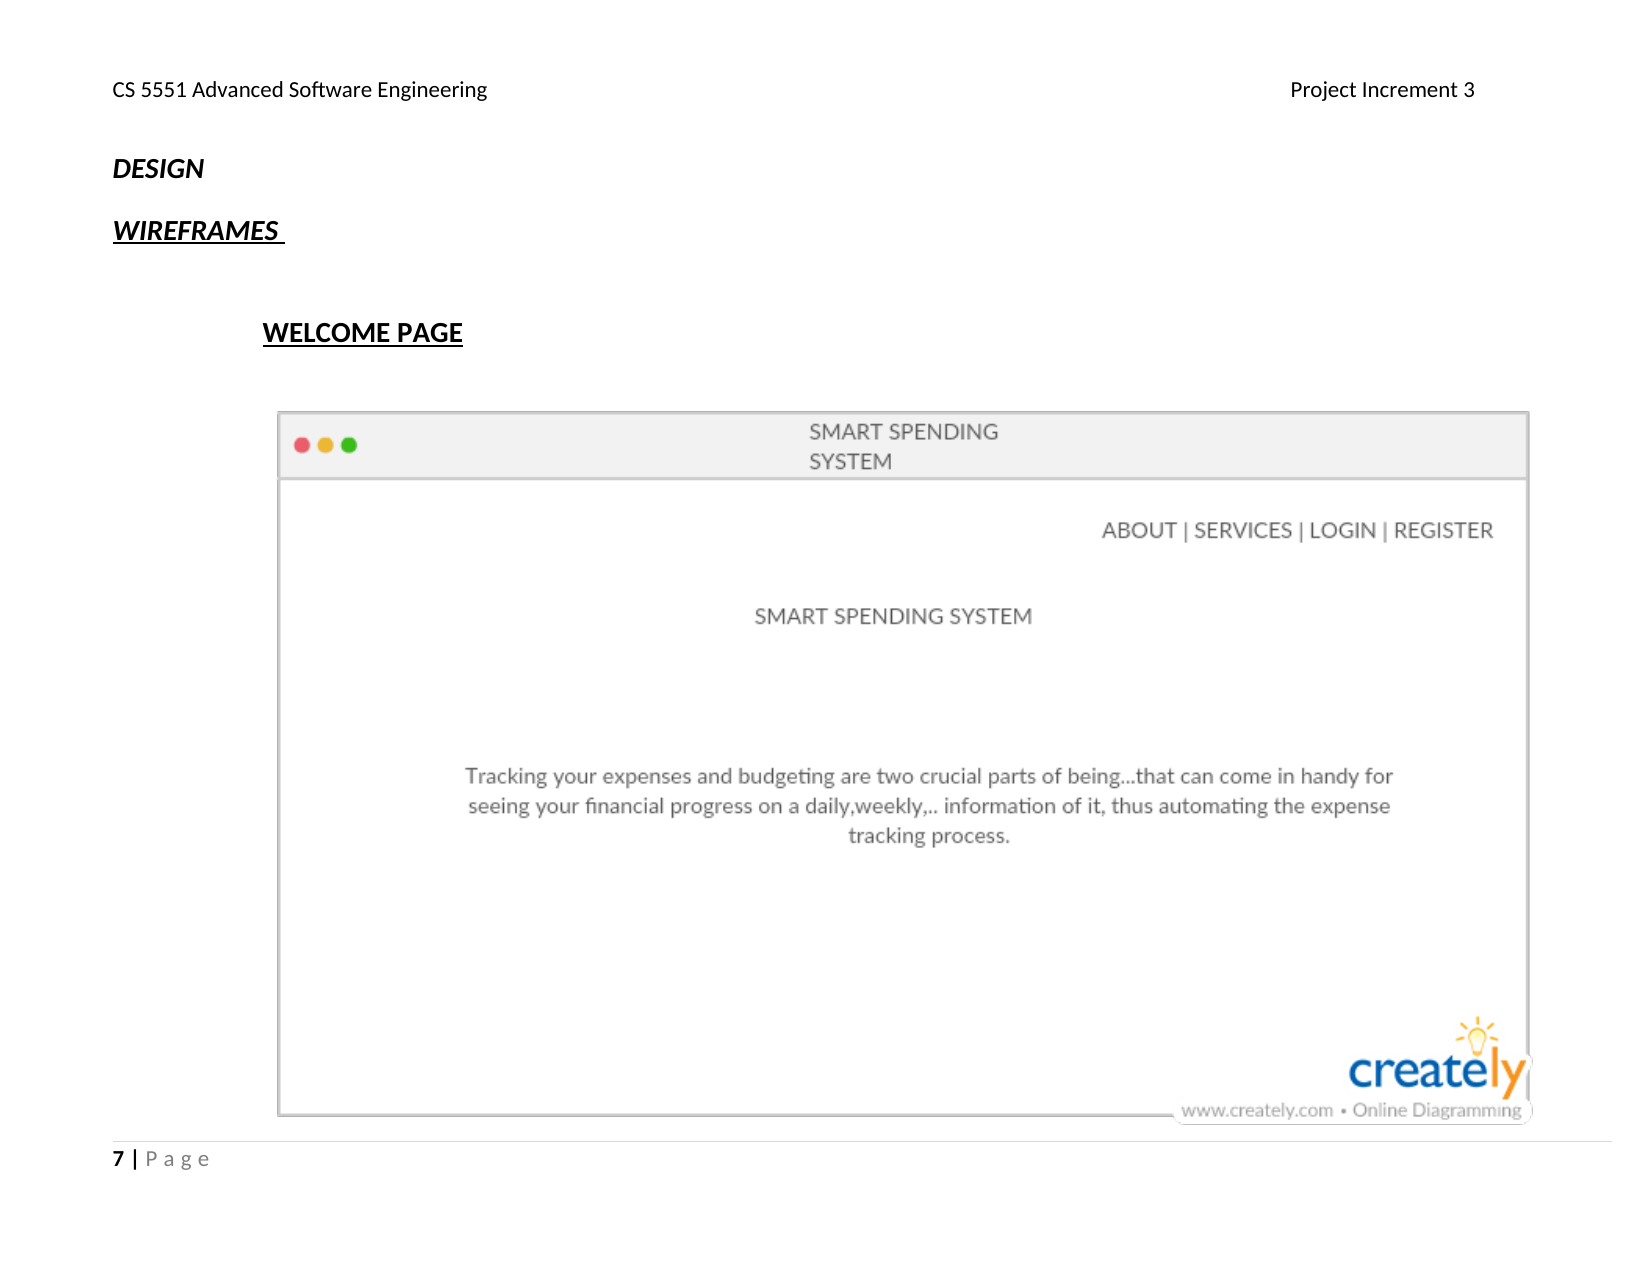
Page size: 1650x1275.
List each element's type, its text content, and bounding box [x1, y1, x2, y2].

text DESIGN [112, 150, 1650, 186]
list WELCOME PAGE [262, 314, 1650, 350]
picture [262, 396, 1545, 1131]
text WIREFRAMES [112, 212, 1650, 247]
